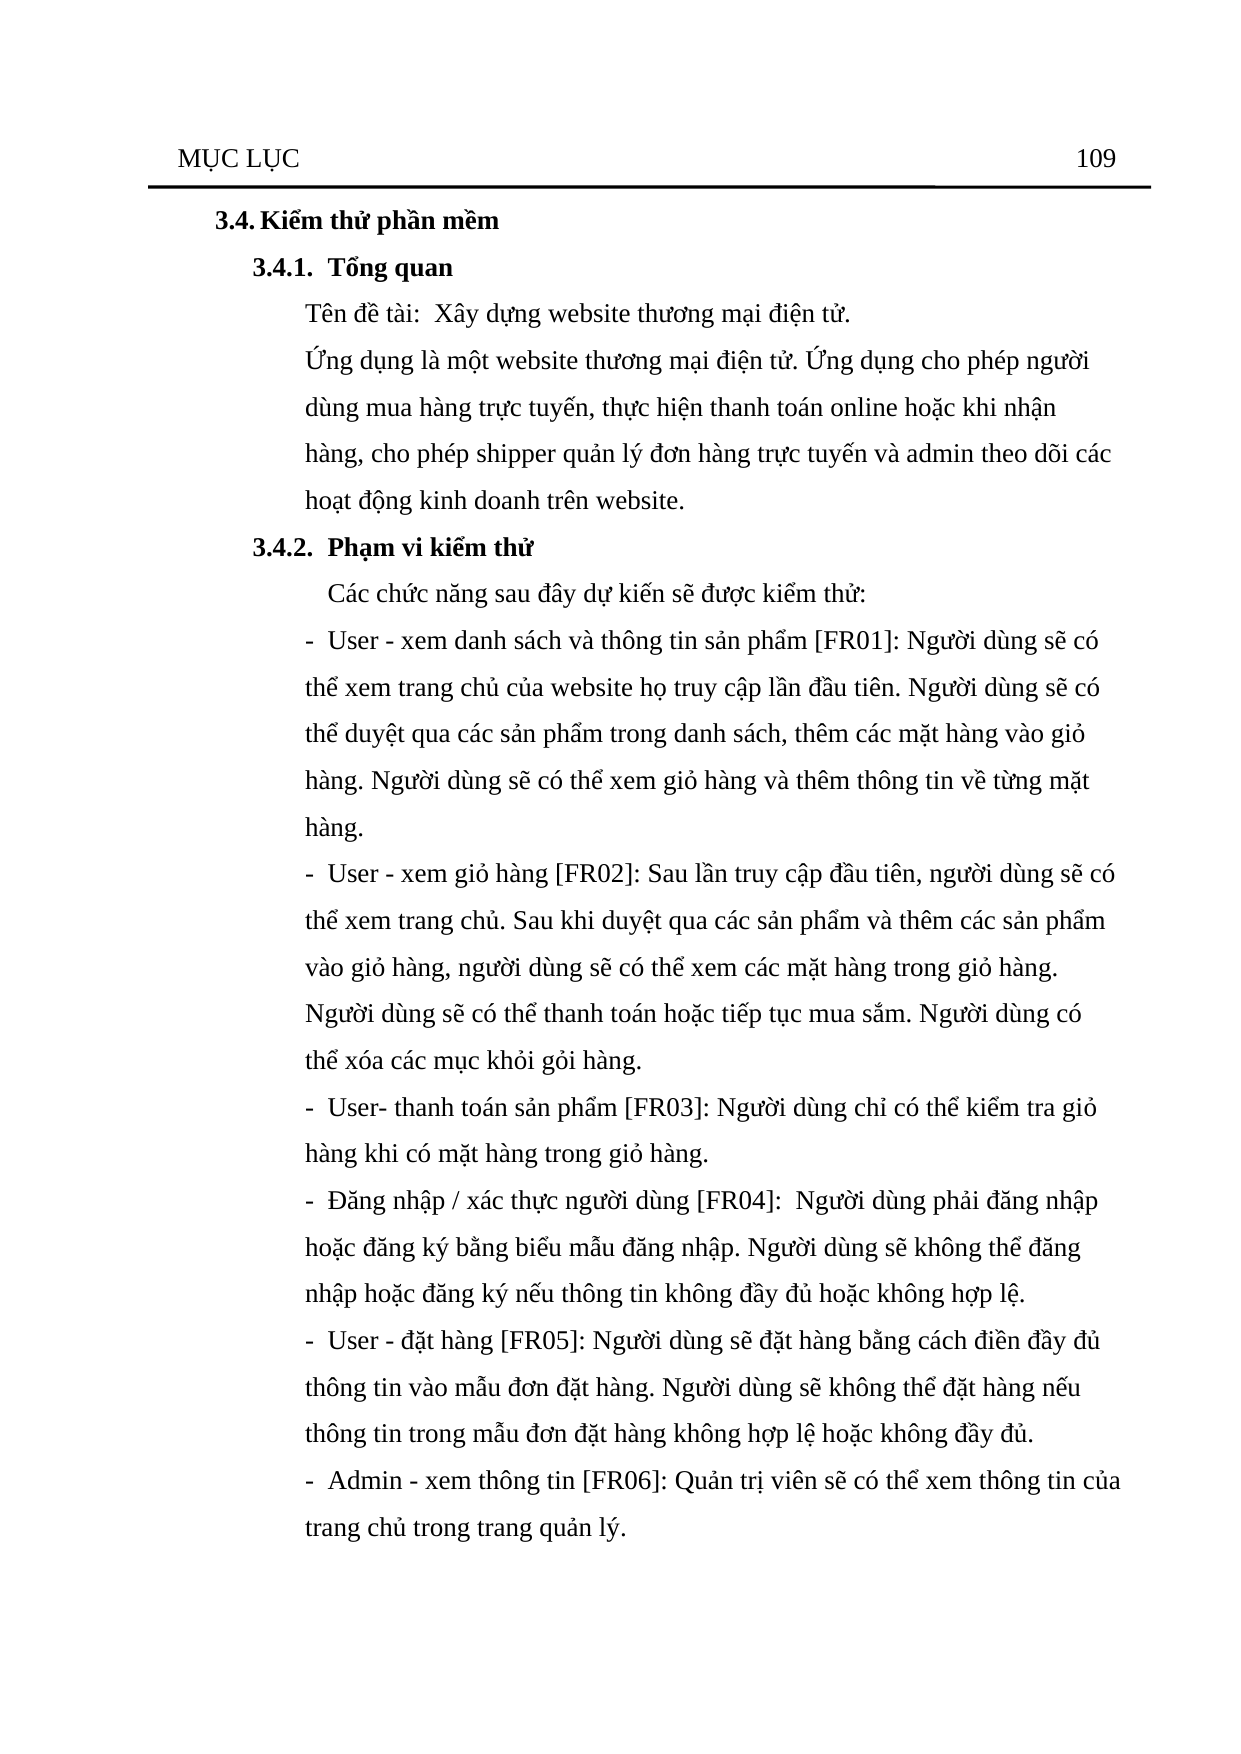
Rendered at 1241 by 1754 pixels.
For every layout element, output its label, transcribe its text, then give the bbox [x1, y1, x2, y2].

list - Đăng nhập / xác thực người dùng [FR04]: Người dùng phải đăng nhập hoặc đăng ký bằng biểu mẫu đăng nhập. Người dùng sẽ không thể đăng nhập hoặc đăng ký nếu thông tin không đầy đủ hoặc không hợp lệ. [305, 1184, 1122, 1308]
list - User - xem danh sách và thông tin sản phẩm [FR01]: Người dùng sẽ có thể xem trang chủ của website họ truy cập lần đầu tiên. Người dùng sẽ có thể duyệt qua các sản phẩm trong danh sách, thêm các mặt hàng vào giỏ hàng. Người dùng sẽ có thể xem giỏ hàng và thêm thông tin về từng mặt hàng. [305, 624, 1122, 842]
subtitle Kiểm thử phần mềm [215, 204, 1122, 235]
list Tên đề tài: Xây dựng website thương mại điện tử. [305, 297, 1122, 328]
list - Admin - xem thông tin [FR06]: Quản trị viên sẽ có thể xem thông tin của trang chủ trong trang quản lý. [305, 1464, 1122, 1542]
list Các chức năng sau đây dự kiến sẽ được kiểm thử: [305, 577, 1122, 608]
list Phạm vi kiểm thử [252, 531, 1122, 562]
list Ứng dụng là một website thương mại điện tử. Ứng dụng cho phép người dùng mua hàng trực tuyến, thực hiện thanh toán online hoặc khi nhận hàng, cho phép shipper quản lý đơn hàng trực tuyến và admin theo dõi các hoạt động kinh doanh trên website. [305, 344, 1122, 515]
list - User - xem giỏ hàng [FR02]: Sau lần truy cập đầu tiên, người dùng sẽ có thể xem trang chủ. Sau khi duyệt qua các sản phẩm và thêm các sản phẩm vào giỏ hàng, người dùng sẽ có thể xem các mặt hàng trong giỏ hàng. Người dùng sẽ có thể thanh toán hoặc tiếp tục mua sắm. Người dùng có thể xóa các mục khỏi gỏi hàng. [305, 857, 1122, 1075]
list - User- thanh toán sản phẩm [FR03]: Người dùng chỉ có thể kiểm tra giỏ hàng khi có mặt hàng trong giỏ hàng. [305, 1091, 1122, 1168]
list Tổng quan [252, 251, 1122, 282]
list - User - đặt hàng [FR05]: Người dùng sẽ đặt hàng bằng cách điền đầy đủ thông tin vào mẫu đơn đặt hàng. Người dùng sẽ không thể đặt hàng nếu thông tin trong mẫu đơn đặt hàng không hợp lệ hoặc không đầy đủ. [305, 1324, 1122, 1448]
